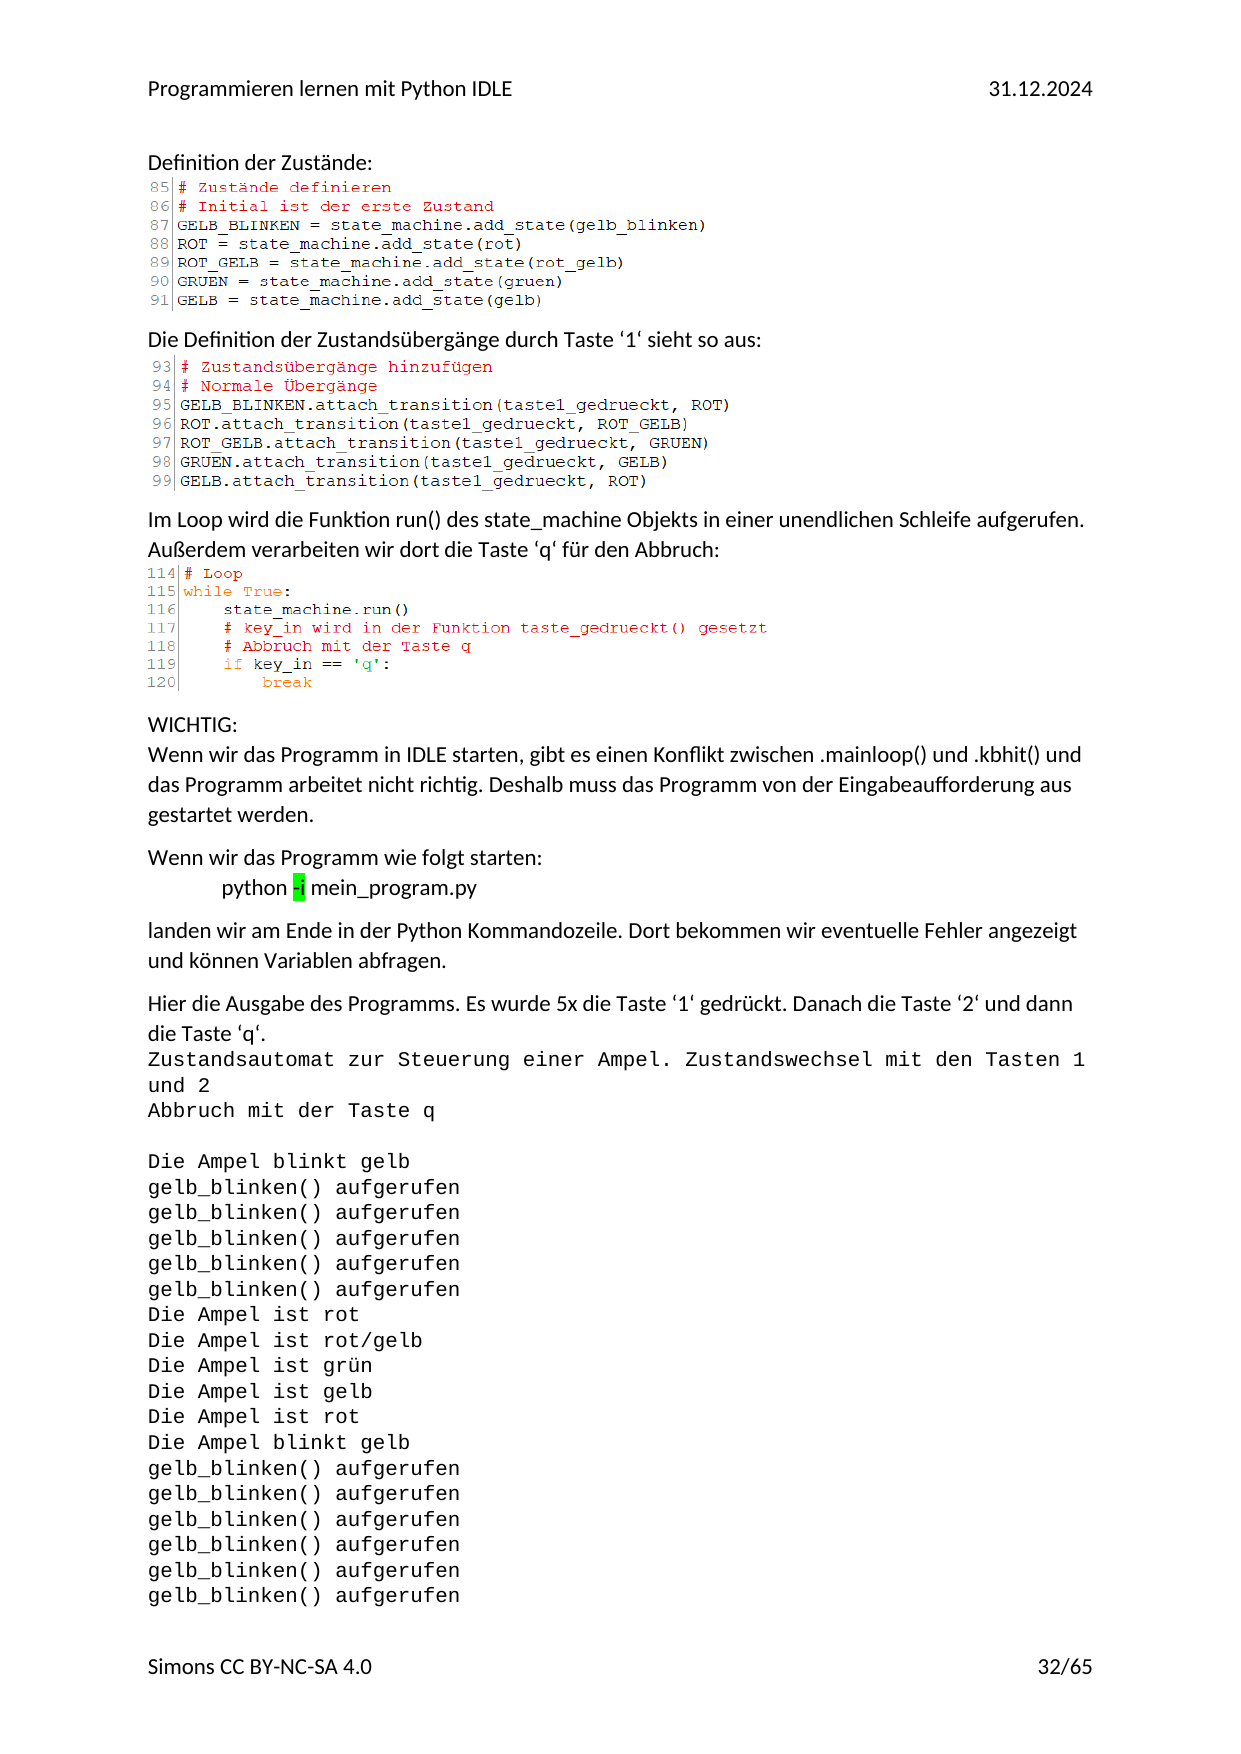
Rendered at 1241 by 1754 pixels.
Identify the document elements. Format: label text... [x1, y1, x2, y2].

text gelb_blinken() aufgerufen [148, 1279, 1092, 1303]
text gelb_blinken() aufgerufen [148, 1534, 1092, 1558]
picture [147, 177, 734, 311]
text gelb_blinken() aufgerufen [148, 1253, 1092, 1277]
text gelb_blinken() aufgerufen [148, 1177, 1092, 1201]
text Die Definition der Zustandsübergänge durch Taste ‘1‘ sieht so aus: [148, 325, 1092, 353]
text Definition der Zustände: [148, 148, 1092, 176]
text gelb_blinken() aufgerufen [148, 1458, 1092, 1481]
text gelb_blinken() aufgerufen [148, 1560, 1092, 1583]
text Die Ampel ist rot [148, 1407, 1092, 1430]
text Die Ampel blinkt gelb [148, 1432, 1092, 1456]
text Die Ampel ist gelb [148, 1381, 1092, 1405]
text gelb_blinken() aufgerufen [148, 1509, 1092, 1532]
text Die Ampel ist grün [148, 1356, 1092, 1379]
text python -i mein_program.py [148, 873, 293, 901]
text WICHTIG: [148, 710, 1092, 738]
picture [147, 565, 790, 691]
text Wenn wir das Programm wie folgt starten: [148, 843, 1092, 871]
text Die Ampel ist rot/gelb [148, 1330, 1092, 1354]
text gelb_blinken() aufgerufen [148, 1202, 1092, 1226]
text Wenn wir das Programm in IDLE starten, gibt es einen Konflikt zwischen .mainloop() und .kbhit() und das Programm arbeitet nicht richtig. Deshalb muss das Programm von der Eingabeaufforderung aus gestartet werden. [148, 740, 1092, 828]
text Zustandsautomat zur Steuerung einer Ampel. Zustandswechsel mit den Tasten 1 und 2 [148, 1049, 1092, 1098]
text gelb_blinken() aufgerufen [148, 1483, 1092, 1507]
text Hier die Ausgabe des Programms. Es wurde 5x die Taste ‘1‘ gedrückt. Danach die Taste ‘2‘ und dann die Taste ‘q‘. [148, 989, 1092, 1047]
text python -i mein_program.py [305, 873, 1092, 901]
text Die Ampel ist rot [148, 1304, 1092, 1328]
text gelb_blinken() aufgerufen [148, 1228, 1092, 1252]
text landen wir am Ende in der Python Kommandozeile. Dort bekommen wir eventuelle Fehler angezeigt und können Variablen abfragen. [148, 916, 1092, 974]
text Abbruch mit der Taste q [148, 1100, 1092, 1124]
text gelb_blinken() aufgerufen [148, 1585, 1092, 1609]
text Die Ampel blinkt gelb [148, 1151, 1092, 1175]
picture [147, 355, 760, 491]
